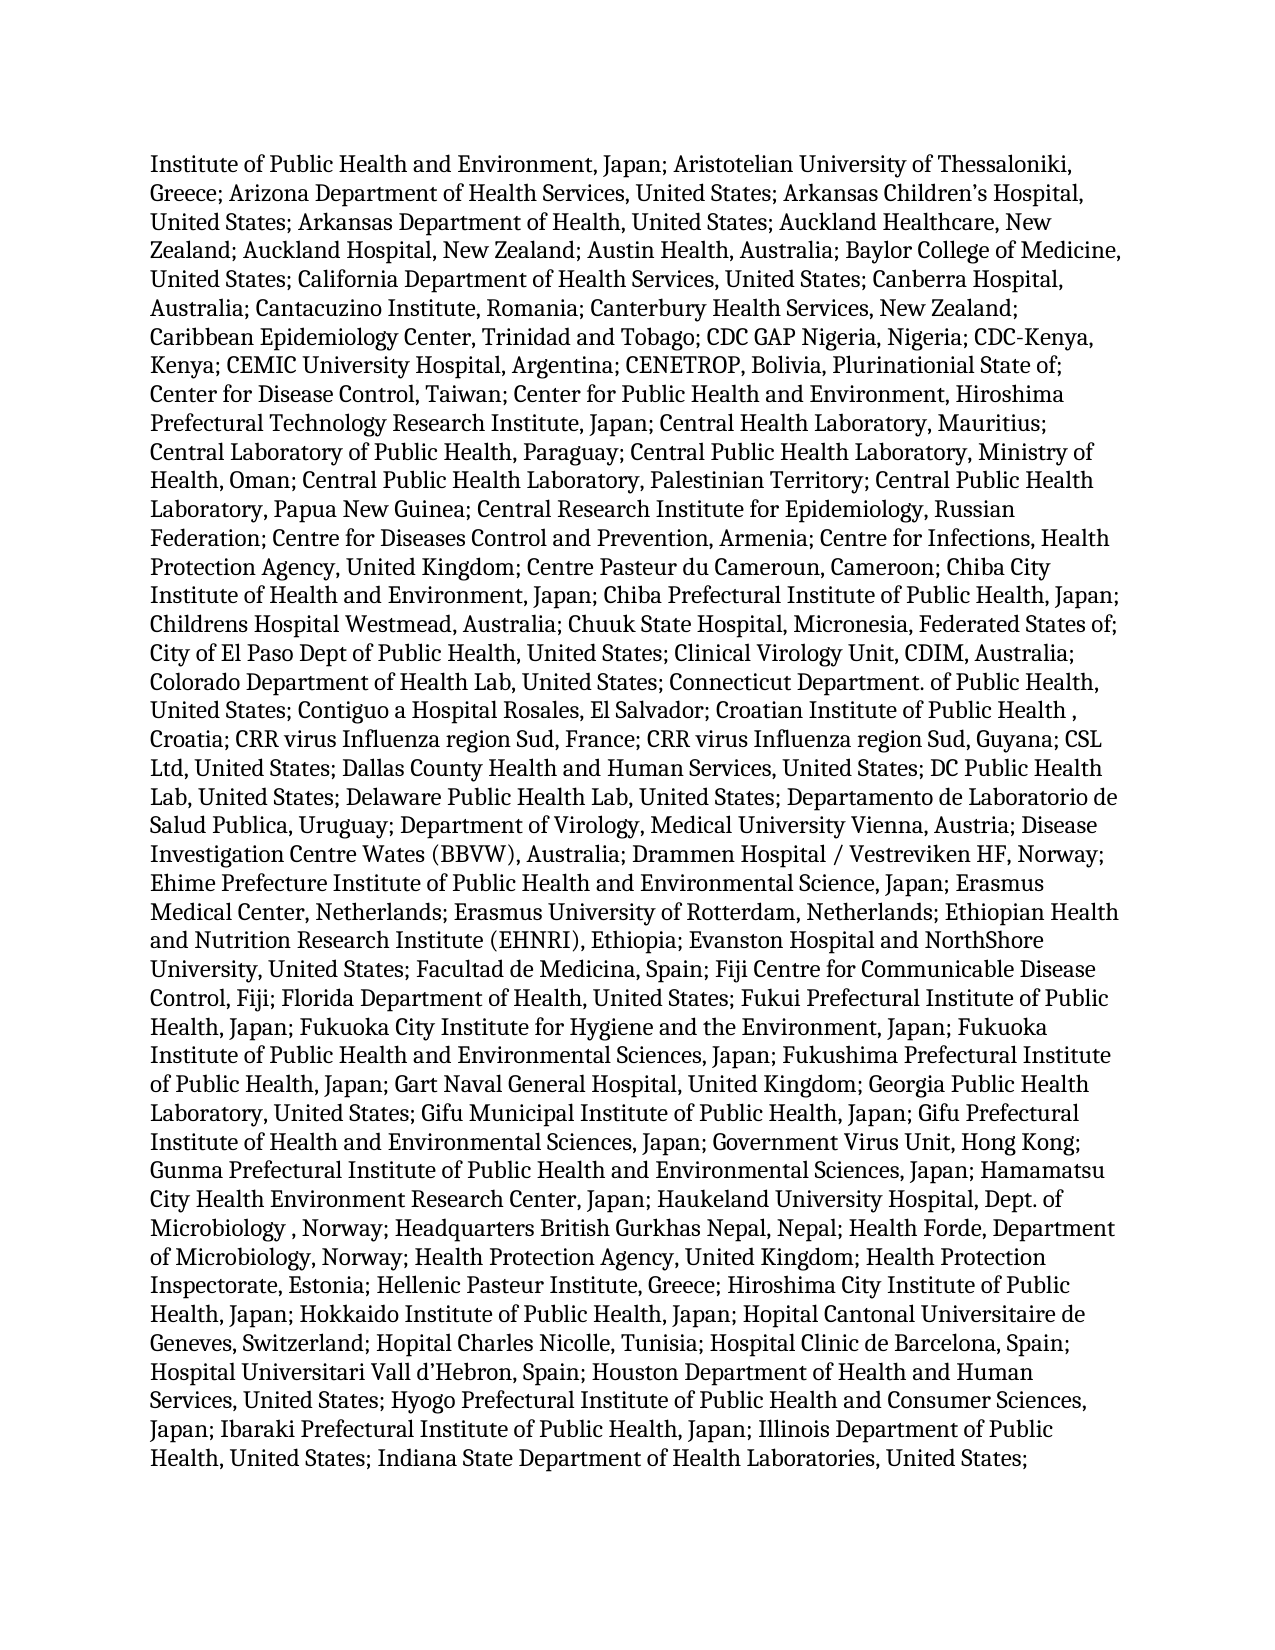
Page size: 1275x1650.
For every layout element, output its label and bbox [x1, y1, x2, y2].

text [150, 150, 1125, 1472]
